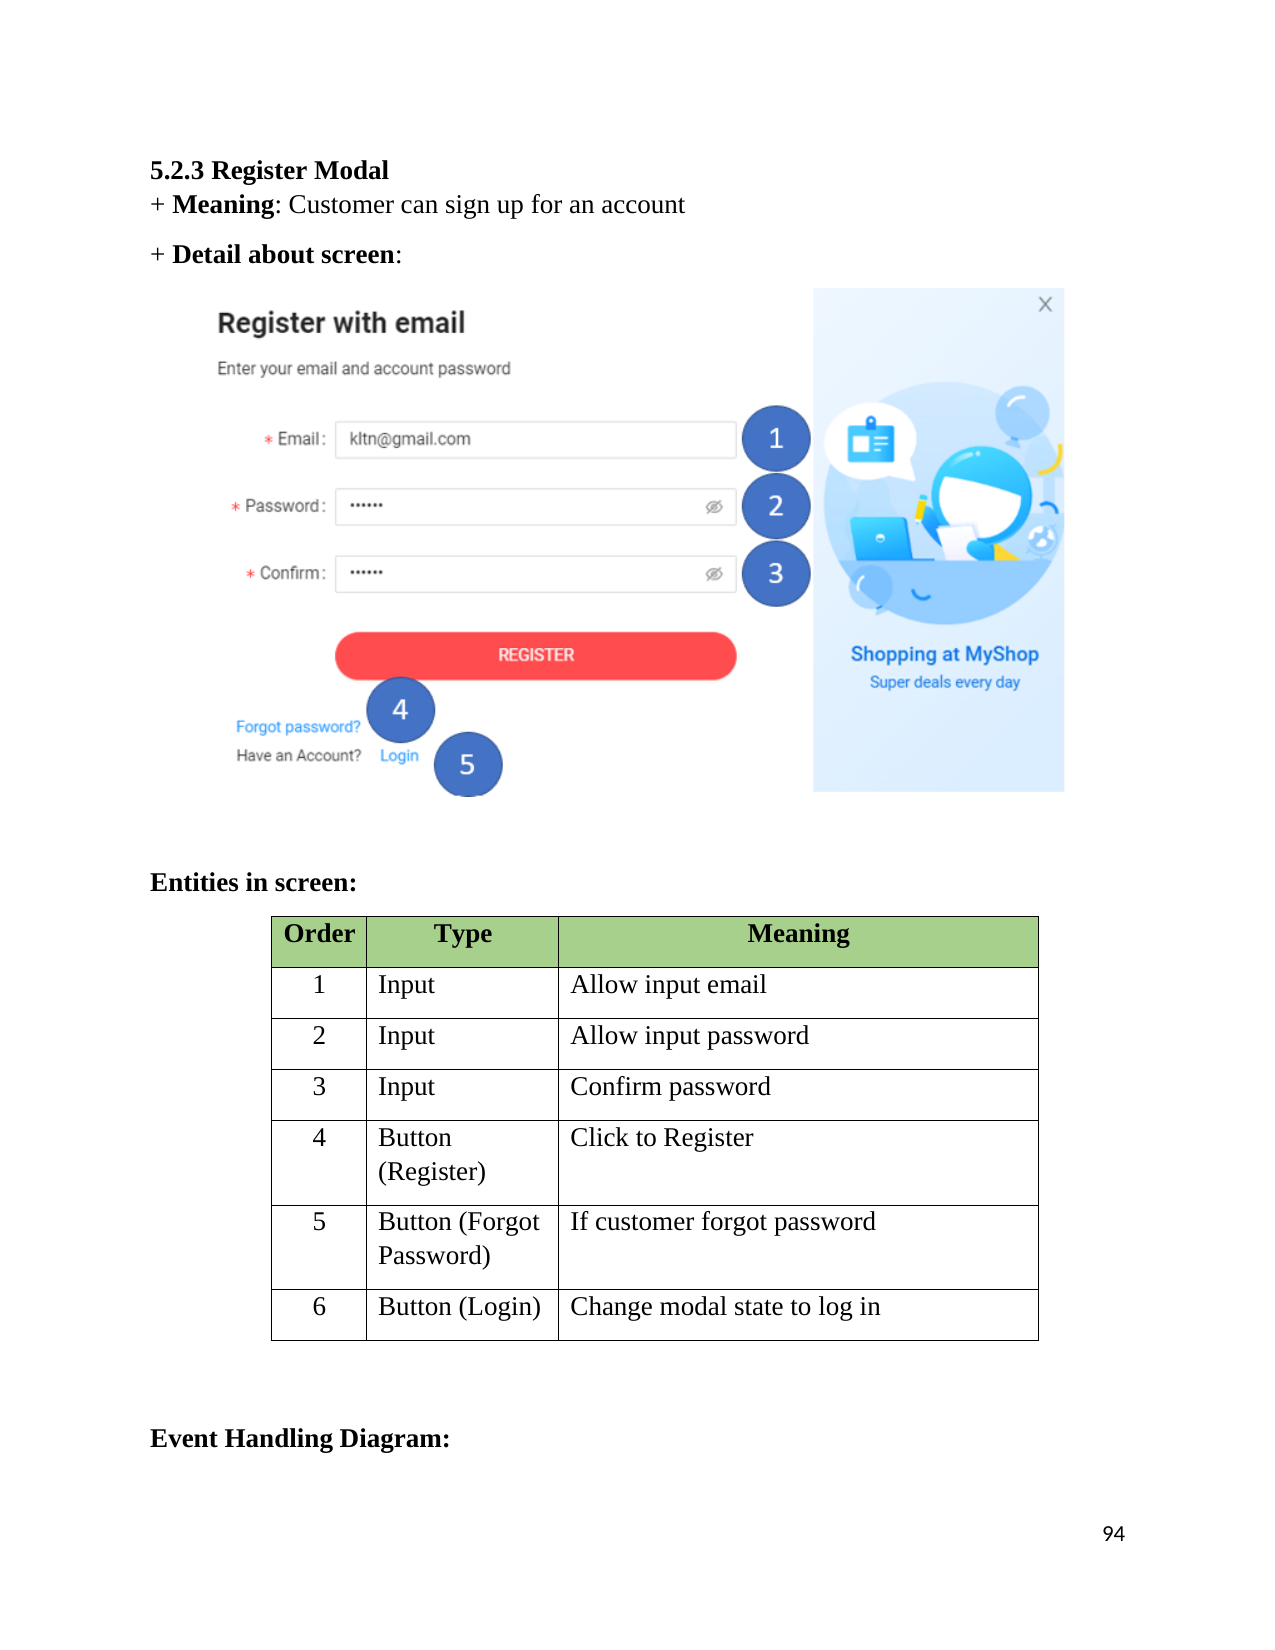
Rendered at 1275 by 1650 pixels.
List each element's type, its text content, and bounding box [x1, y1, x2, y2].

table_cell Confirm password [559, 1070, 1038, 1120]
table_cell Click to Register [559, 1121, 1038, 1204]
table_cell 6 [272, 1290, 366, 1340]
table_cell Input [367, 968, 558, 1018]
table_header Meaning [559, 917, 1038, 967]
table_cell Button (Login) [367, 1290, 558, 1340]
subtitle 5.2.3 Register Modal [150, 154, 1125, 185]
table_cell 4 [272, 1121, 366, 1204]
table_cell 3 [272, 1070, 366, 1120]
table_cell Button (Forgot Password) [367, 1206, 558, 1289]
table_cell Allow input password [559, 1019, 1038, 1069]
table_cell If customer forgot password [559, 1206, 1038, 1289]
table_cell Input [367, 1070, 558, 1120]
table_cell 1 [272, 968, 366, 1018]
text Event Handling Diagram: [150, 1422, 1125, 1453]
text + Detail about screen: [150, 238, 1125, 269]
table_header Type [367, 917, 558, 967]
text + Meaning: Customer can sign up for an account [150, 188, 1125, 219]
picture [210, 288, 1065, 797]
table_cell Allow input email [559, 968, 1038, 1018]
table_cell Button (Register) [367, 1121, 558, 1204]
table_cell Change modal state to log in [559, 1290, 1038, 1340]
table_cell 2 [272, 1019, 366, 1069]
table_cell Input [367, 1019, 558, 1069]
table_header Order [272, 917, 366, 967]
text Entities in screen: [150, 866, 1125, 897]
table_cell 5 [272, 1206, 366, 1289]
